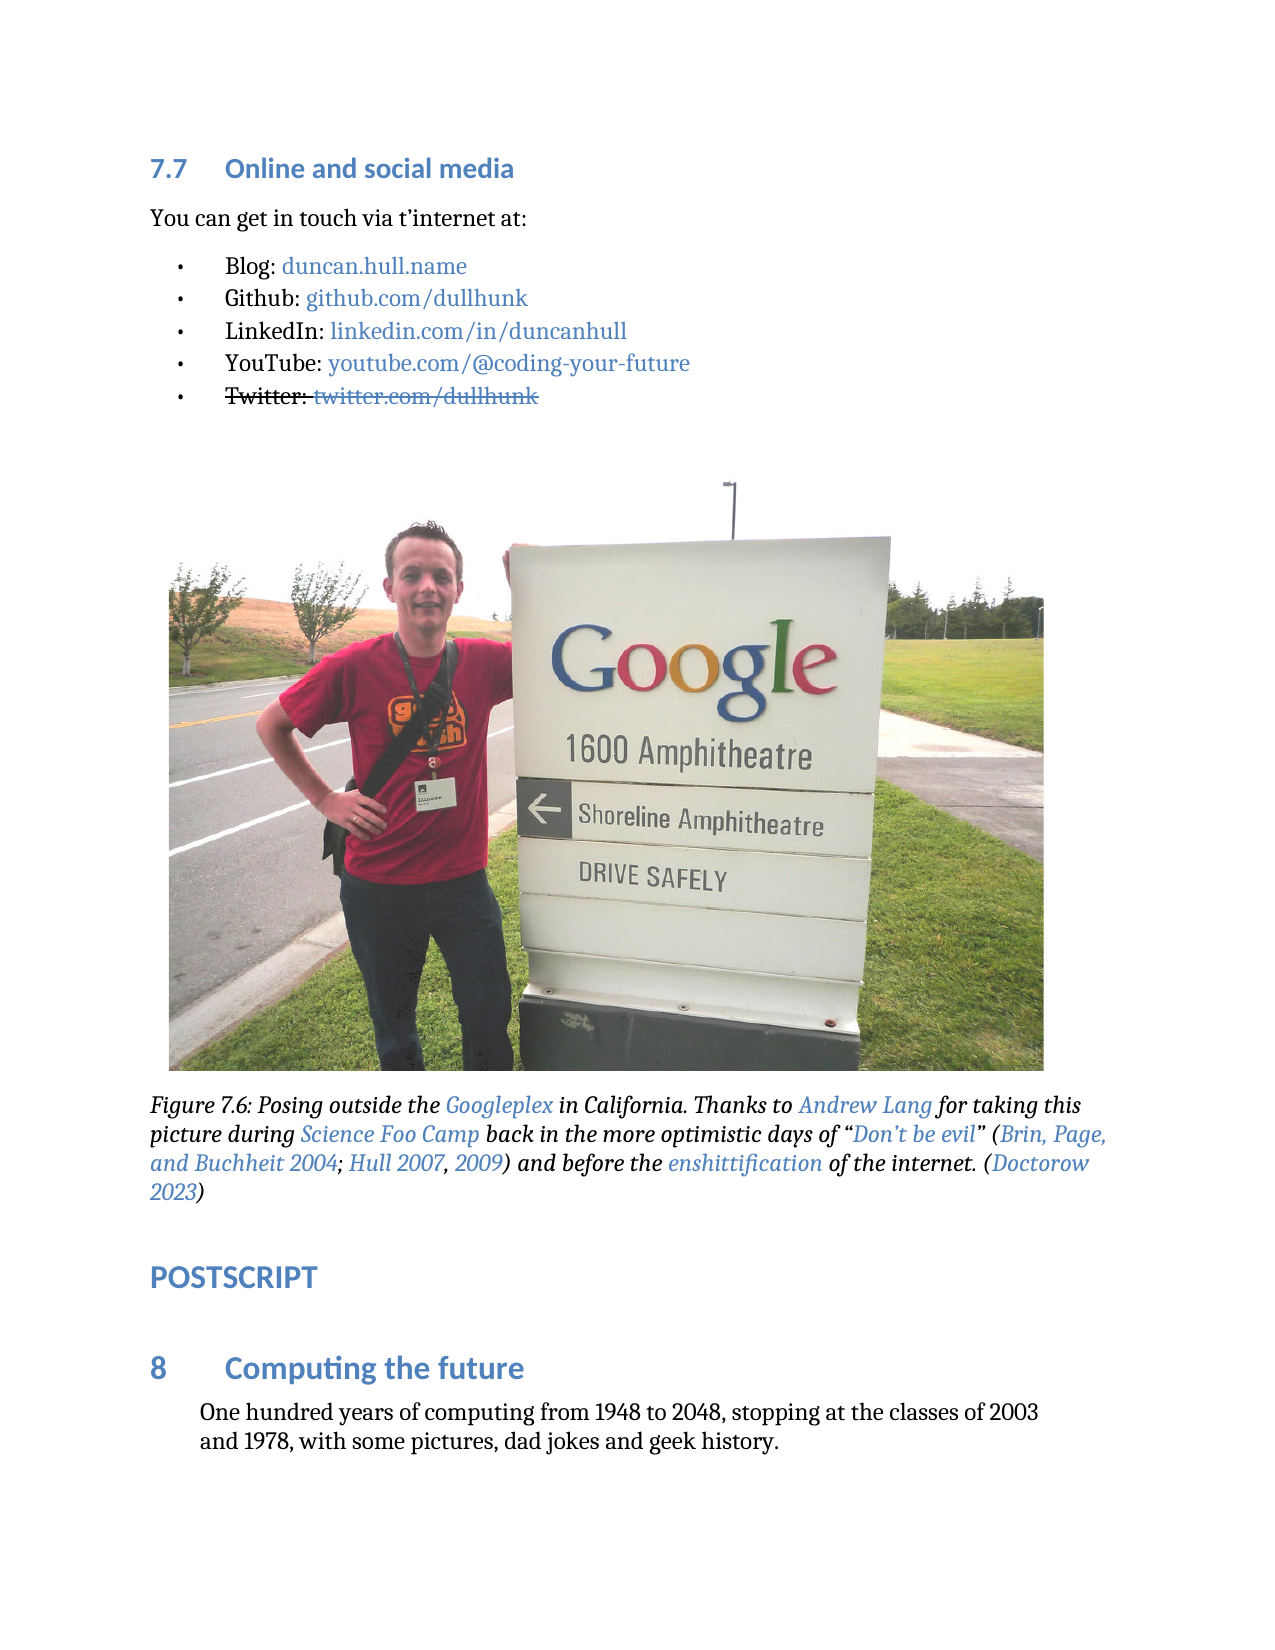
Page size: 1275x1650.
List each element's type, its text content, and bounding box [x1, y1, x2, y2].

list Twitter: twitter.com/dullhunk [175, 382, 1125, 411]
text Figure 7.6: Posing outside the Googleplex in California. Thanks to Andrew Lang for taking this picture during Science Foo Camp back in the more optimistic days of “Don’t be evil” (Brin, Page, and Buchheit 2004; Hull 2007, 2009) and before the enshittification of the internet. (Doctorow 2023) [150, 1091, 1125, 1206]
text You can get in touch via t’internet at: [150, 204, 1125, 233]
subtitle 8 Computing the future [150, 1347, 1125, 1388]
list LinkedIn: linkedin.com/in/duncanhull [175, 317, 1125, 346]
subtitle POSTSCRIPT [150, 1256, 1125, 1297]
list Github: github.com/dullhunk [175, 284, 1125, 313]
list Blog: duncan.hull.name [175, 252, 1125, 281]
subtitle 7.7 Online and social media [150, 150, 1125, 186]
text One hundred years of computing from 1948 to 2048, stopping at the classes of 2003 and 1978, with some pictures, dad jokes and geek history. [200, 1398, 1075, 1456]
list YouTube: youtube.com/@coding-your-future [175, 349, 1125, 378]
picture [168, 414, 1044, 1071]
